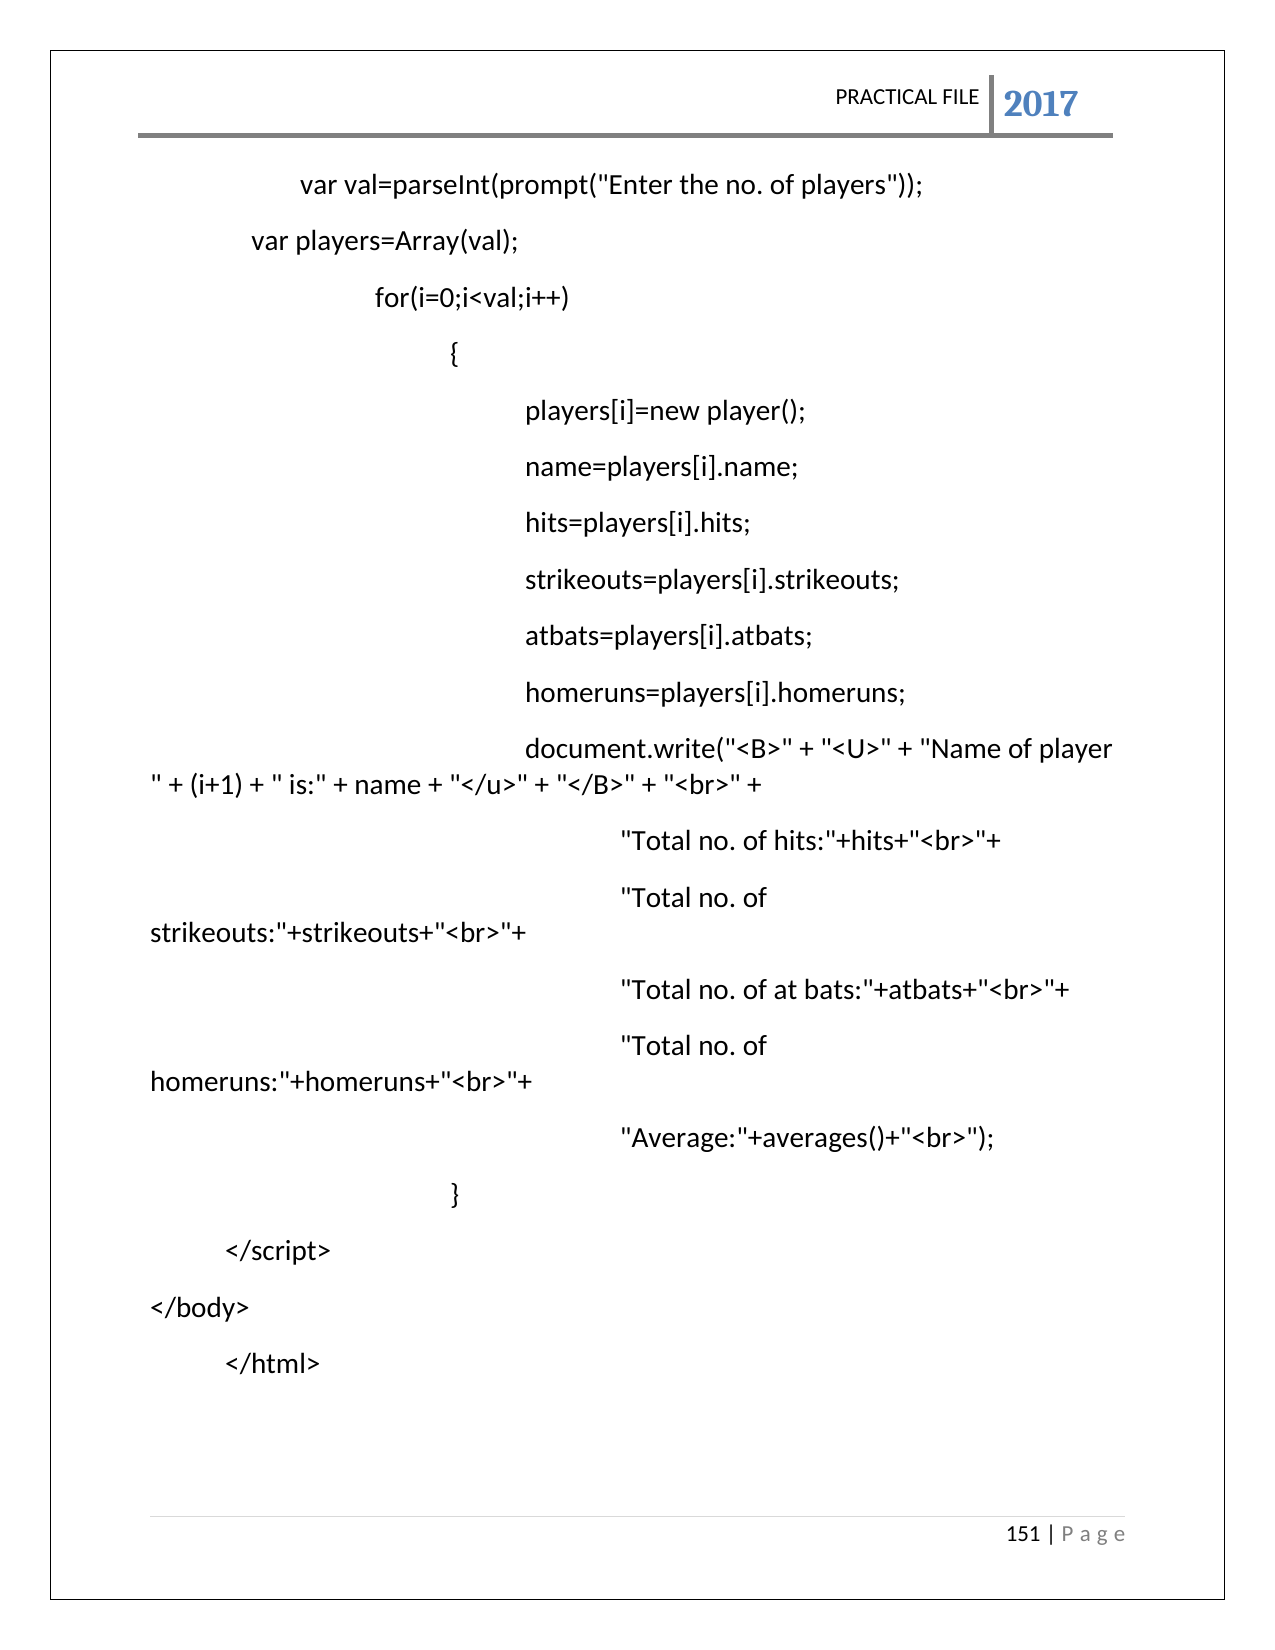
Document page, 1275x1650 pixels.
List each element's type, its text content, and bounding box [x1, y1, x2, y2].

text players[i]=new player(); [150, 392, 1125, 427]
text var players=Array(val); [150, 222, 1125, 258]
text </html> [150, 1345, 1125, 1381]
text hits=players[i].hits; [150, 504, 1125, 540]
text strikeouts=players[i].strikeouts; [150, 561, 1125, 597]
text </body> [150, 1289, 1125, 1324]
text "Total no. of strikeouts:"+strikeouts+"<br>"+ [150, 879, 1125, 950]
text homeruns=players[i].homeruns; [150, 674, 1125, 709]
text { [150, 335, 1125, 371]
text for(i=0;i<val;i++) [150, 279, 1125, 314]
text var val=parseInt(prompt("Enter the no. of players")); [150, 166, 1125, 201]
text } [150, 1176, 1125, 1212]
text "Total no. of at bats:"+atbats+"<br>"+ [150, 971, 1125, 1007]
text "Total no. of hits:"+hits+"<br>"+ [150, 822, 1125, 858]
text atbats=players[i].atbats; [150, 617, 1125, 653]
text </script> [150, 1232, 1125, 1268]
text name=players[i].name; [150, 448, 1125, 484]
text "Total no. of homeruns:"+homeruns+"<br>"+ [150, 1027, 1125, 1099]
text "Average:"+averages()+"<br>"); [150, 1119, 1125, 1155]
text document.write("<B>" + "<U>" + "Name of player " + (i+1) + " is:" + name + "</u>" + "</B>" + "<br>" + [150, 730, 1125, 802]
